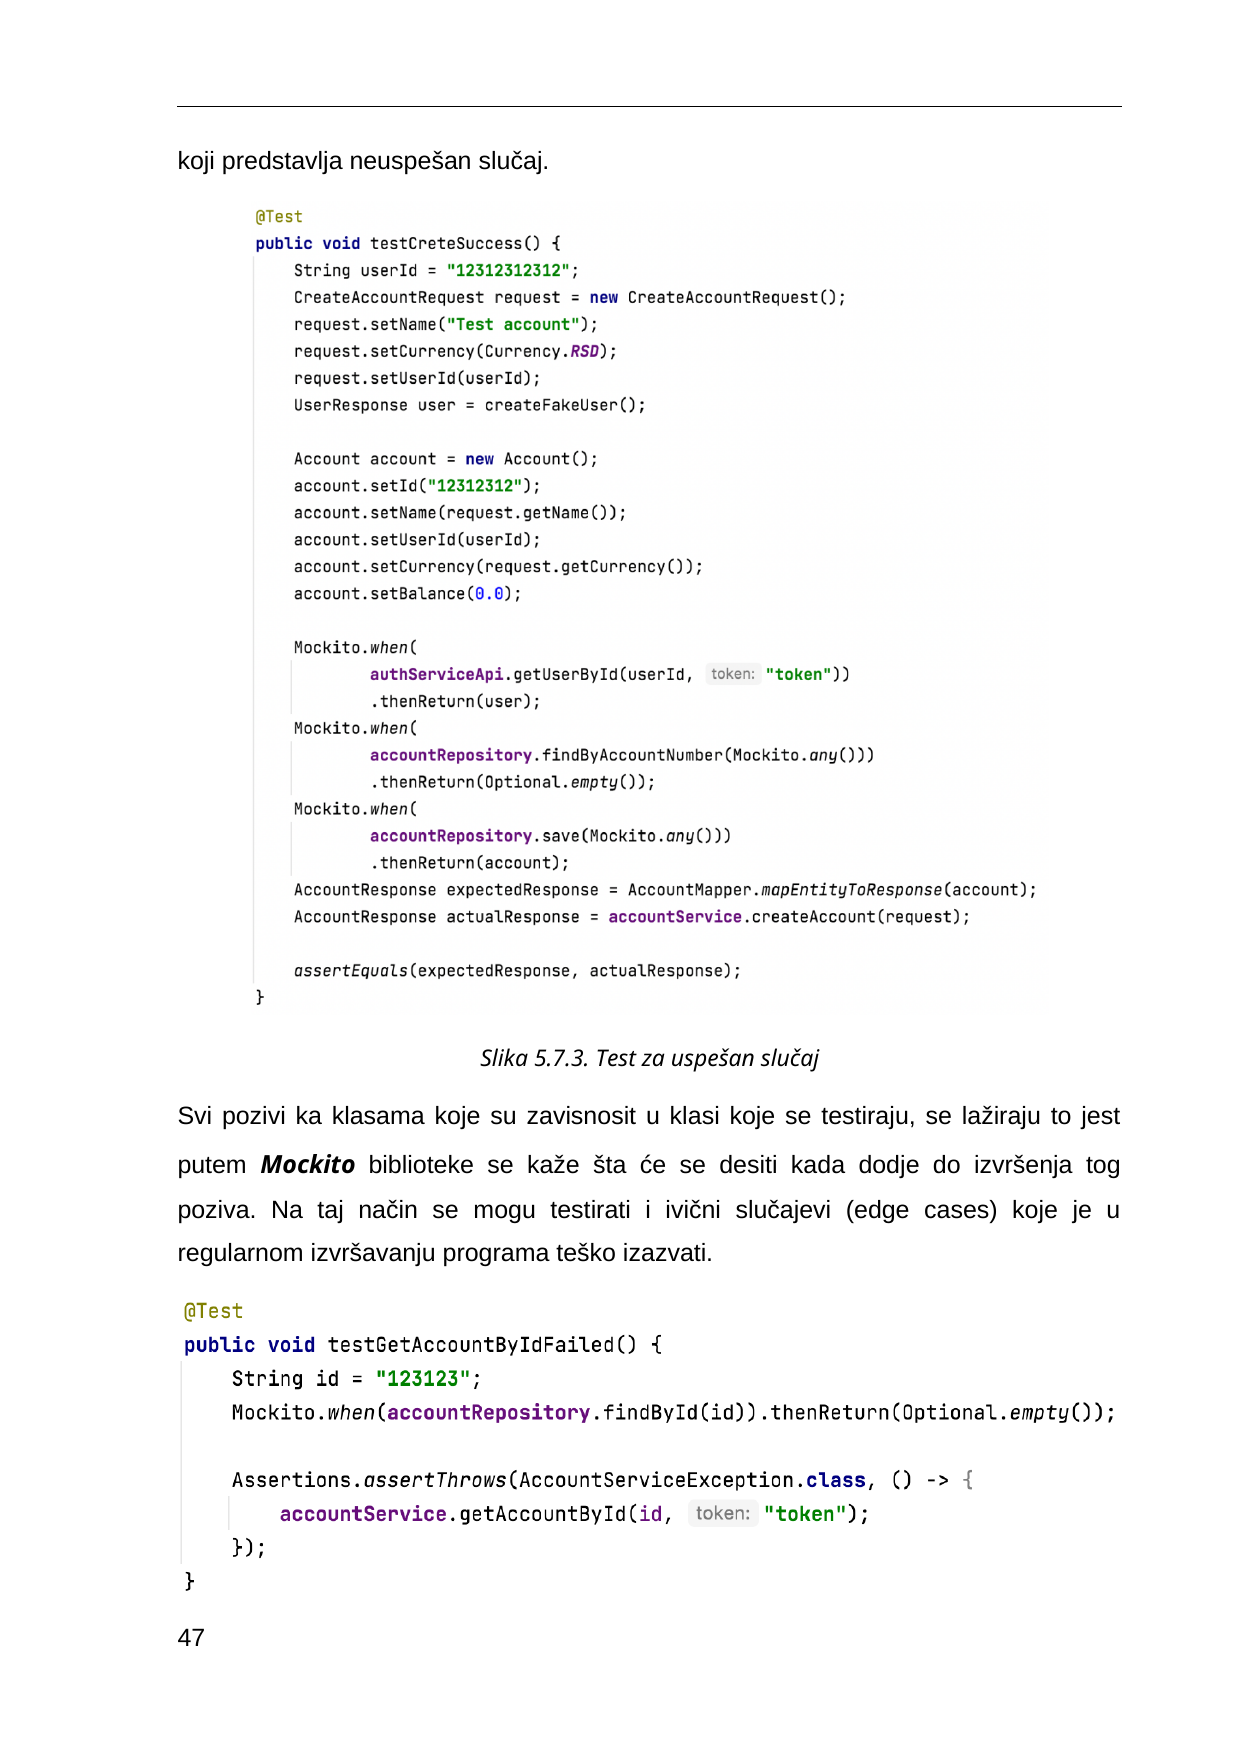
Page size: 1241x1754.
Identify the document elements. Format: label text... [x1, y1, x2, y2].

picture [177, 1293, 1122, 1599]
picture [250, 201, 1049, 1015]
text Slika 5.7.3. Test za uspešan slučaj [177, 1042, 1122, 1073]
text Svi pozivi ka klasama koje su zavisnosit u klasi koje se testiraju, se lažiraju to jest putem Mockito biblioteke se kaže šta će se desiti kada dodje do izvršenja tog poziva. Na taj način se mogu testirati i ivični slučajevi (edge cases) koje je u regularnom izvršavanju programa teško izazvati. [177, 1101, 1122, 1267]
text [177, 146, 1122, 175]
